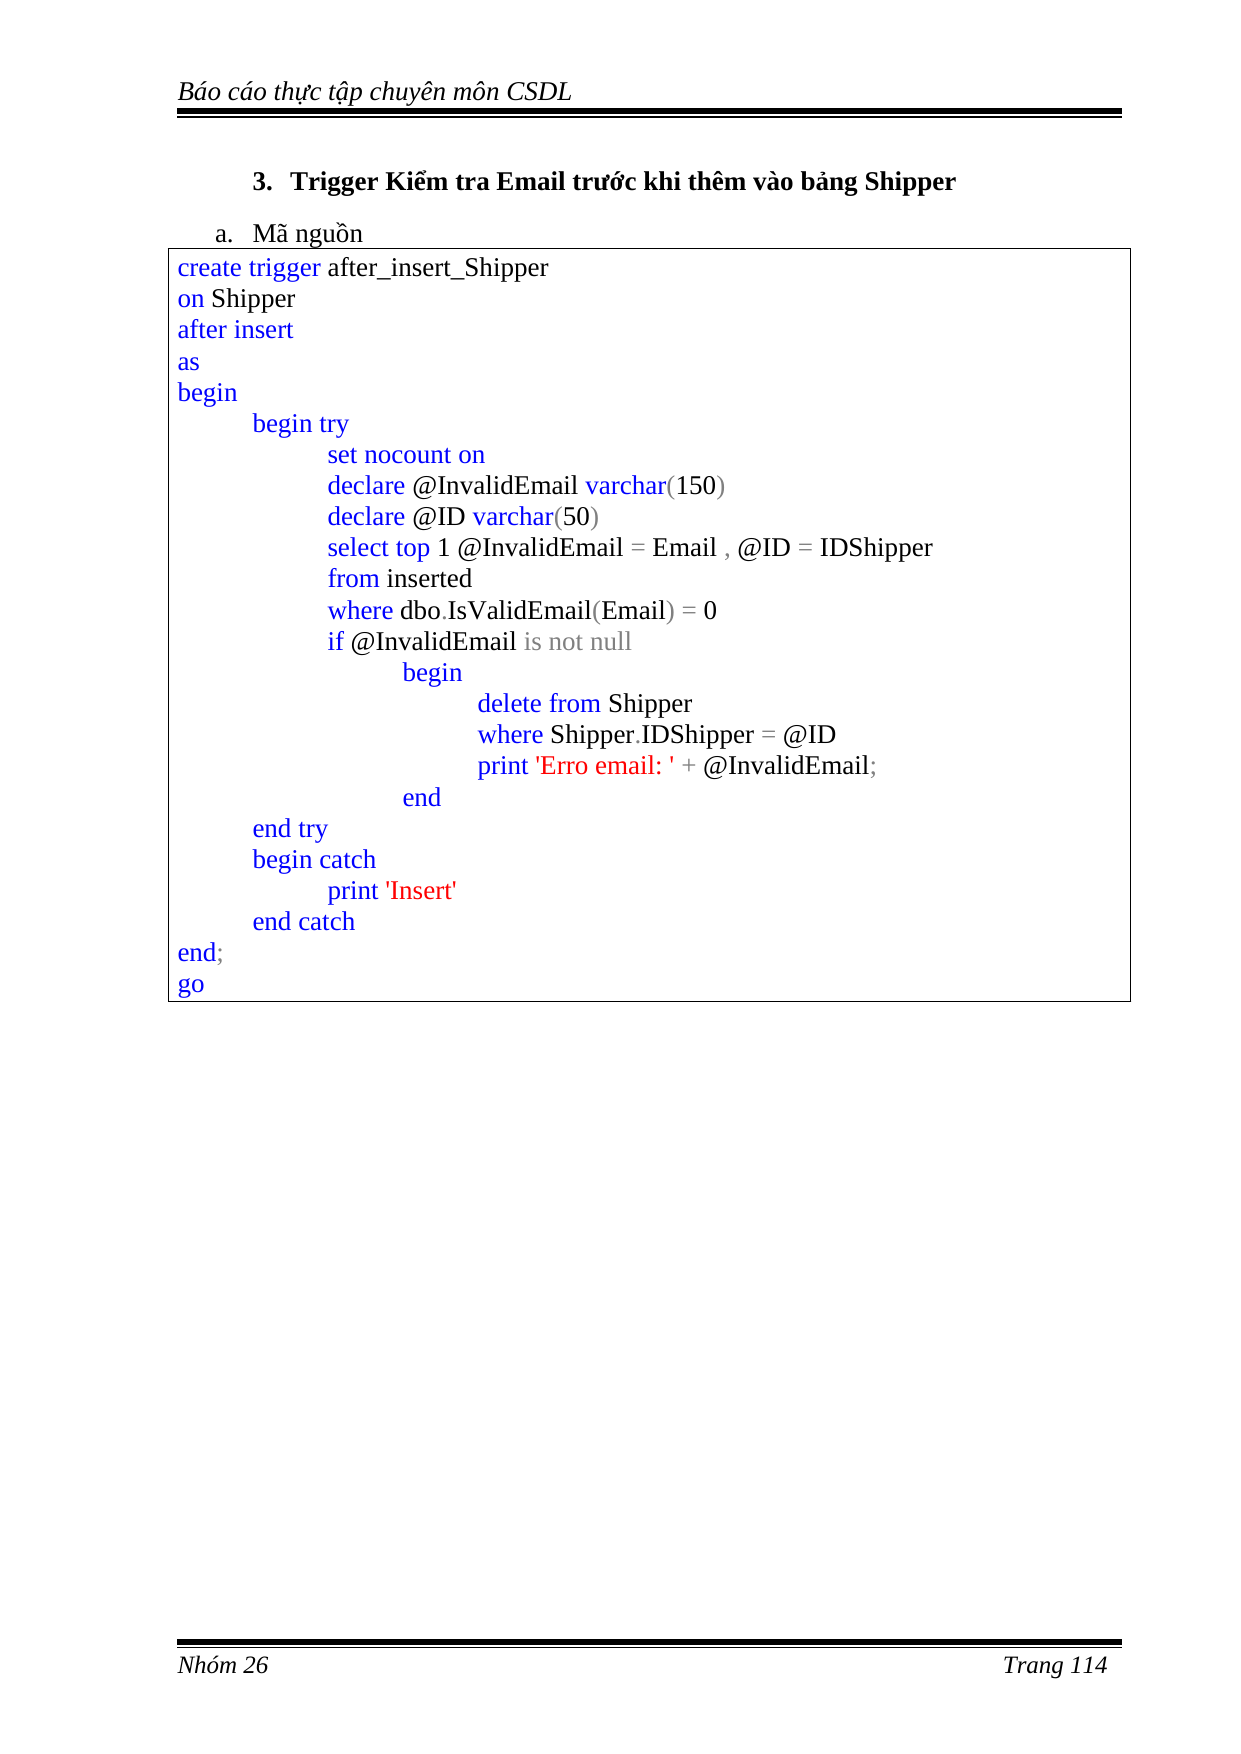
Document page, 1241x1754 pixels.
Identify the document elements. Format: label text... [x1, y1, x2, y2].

list Mã nguồn [215, 217, 1122, 248]
text end [177, 781, 1122, 812]
text print 'Erro email: ' + @InvalidEmail; [177, 749, 1122, 781]
text print 'Insert' [177, 874, 1122, 905]
text set nocount on [177, 438, 1122, 469]
text as [177, 344, 1122, 376]
text begin catch [177, 843, 1122, 874]
text end try [177, 812, 1122, 843]
text end catch [177, 905, 1122, 936]
text end; [177, 936, 1122, 964]
text select top 1 @InvalidEmail = Email , @ID = IDShipper [177, 531, 1122, 563]
text where dbo.IsValidEmail(Email) = 0 [177, 594, 1122, 625]
text begin try [177, 407, 1122, 438]
text after insert [177, 313, 1122, 344]
text begin [177, 376, 1122, 407]
text if @InvalidEmail is not null [177, 625, 1122, 656]
text where Shipper.IDShipper = @ID [177, 718, 1122, 749]
text go [169, 964, 1130, 1001]
text declare @InvalidEmail varchar(150) [177, 469, 1122, 500]
text declare @ID varchar(50) [177, 500, 1122, 531]
text on Shipper [177, 282, 1122, 313]
list Trigger Kiểm tra Email trước khi thêm vào bảng Shipper [252, 166, 1122, 197]
text begin [177, 656, 1122, 687]
text create trigger after_insert_Shipper [169, 249, 1130, 282]
text delete from Shipper [177, 687, 1122, 718]
text from inserted [177, 563, 1122, 594]
